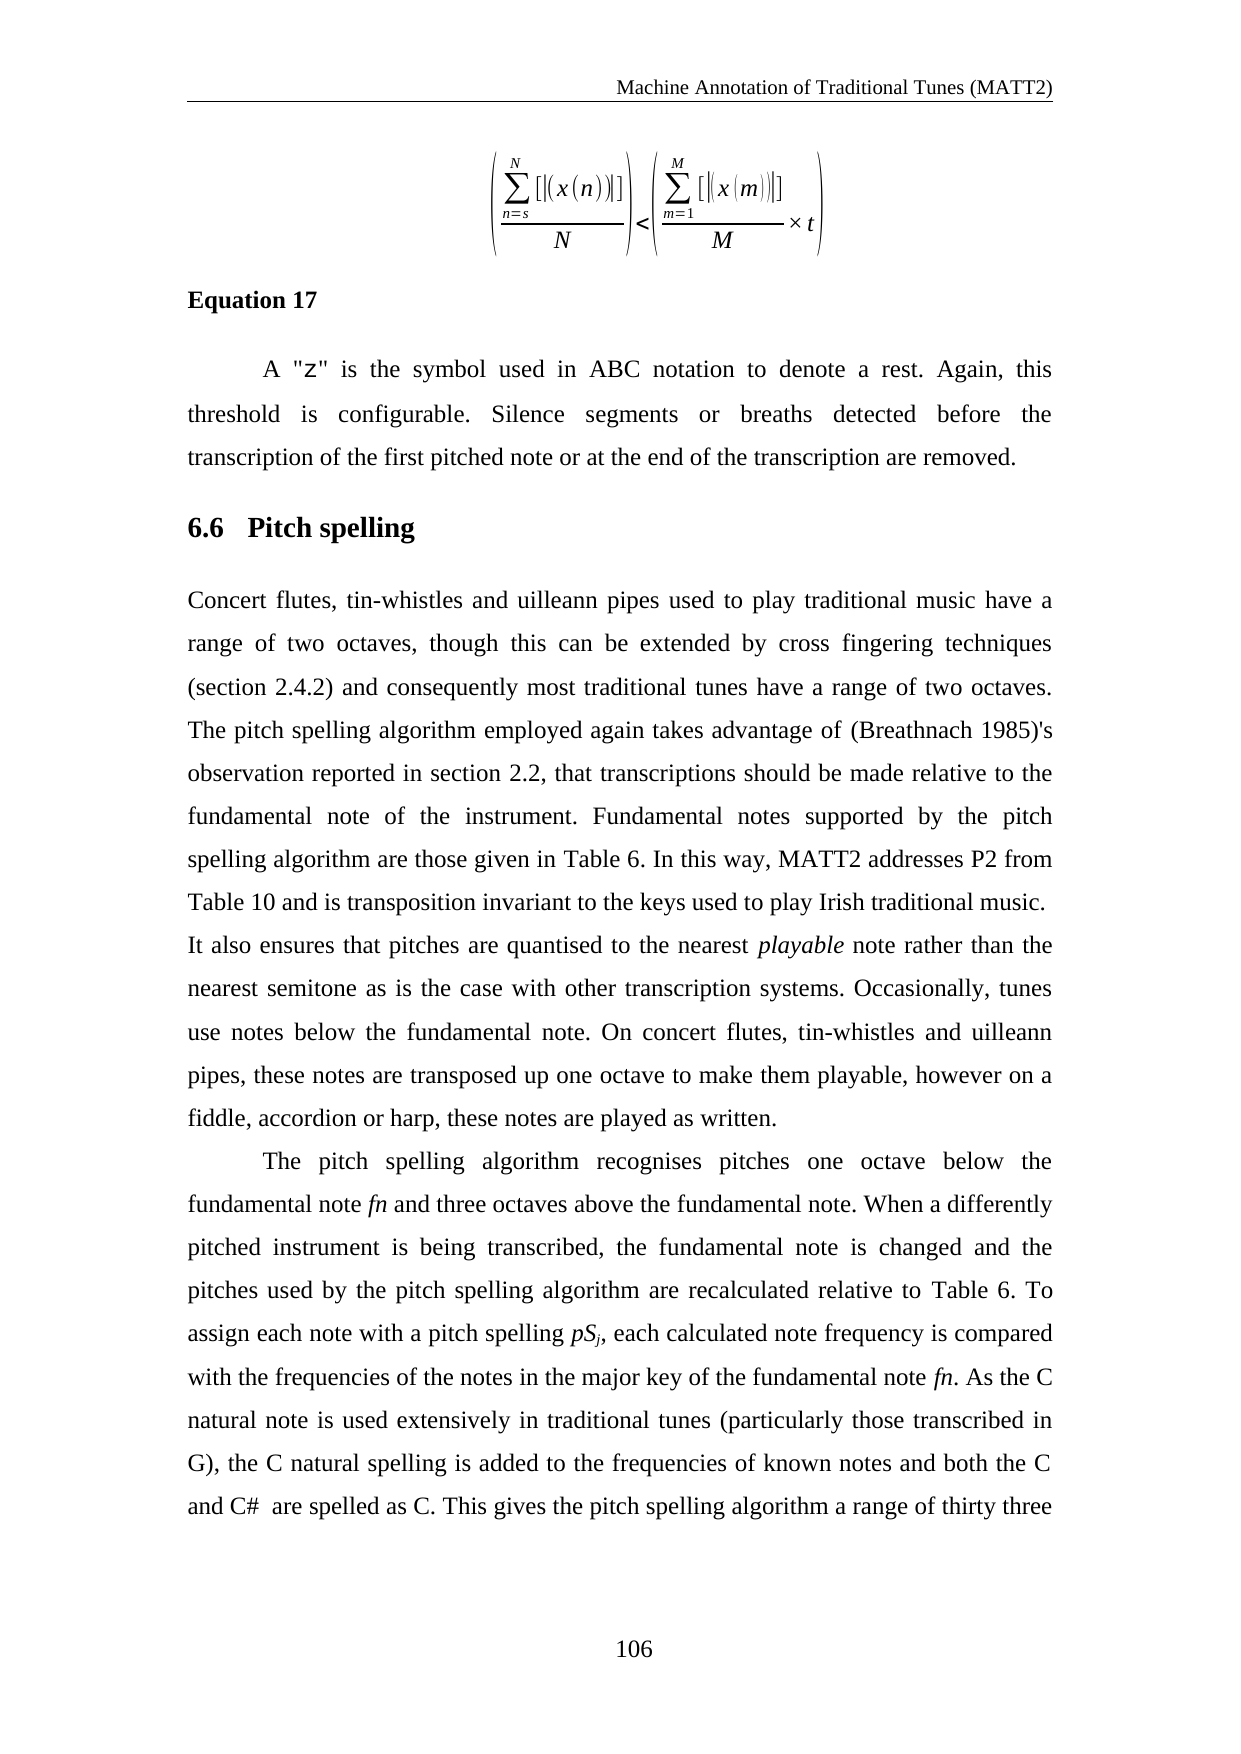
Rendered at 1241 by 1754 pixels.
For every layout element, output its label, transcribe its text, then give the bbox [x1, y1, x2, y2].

subtitle Pitch spelling [187, 510, 1053, 544]
text Concert flutes, tin-whistles and uilleann pipes used to play traditional music have a range of two octaves, though this can be extended by cross fingering techniques (section 2.4.2) and consequently most traditional tunes have a range of two octaves. The pitch spelling algorithm employed again takes advantage of 's observation reported in section 2.2, that transcriptions should be made relative to the fundamental note of the instrument. Fundamental notes supported by the pitch spelling algorithm are those given in Table 6. In this way, MATT2 addresses P2 from Table 10 and is transposition invariant to the keys used to play Irish traditional music. [187, 585, 1053, 916]
text A "z" is the symbol used in ABC notation to denote a rest. Again, this threshold is configurable. Silence segments or breaths detected before the transcription of the first pitched note or at the end of the transcription are removed. [187, 354, 1053, 471]
text It also ensures that pitches are quantised to the nearest playable note rather than the nearest semitone as is the case with other transcription systems. Occasionally, tunes use notes below the fundamental note. On concert flutes, tin-whistles and uilleann pipes, these notes are transposed up one octave to make them playable, however on a fiddle, accordion or harp, these notes are played as written. [187, 930, 1053, 1132]
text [187, 1146, 1053, 1520]
